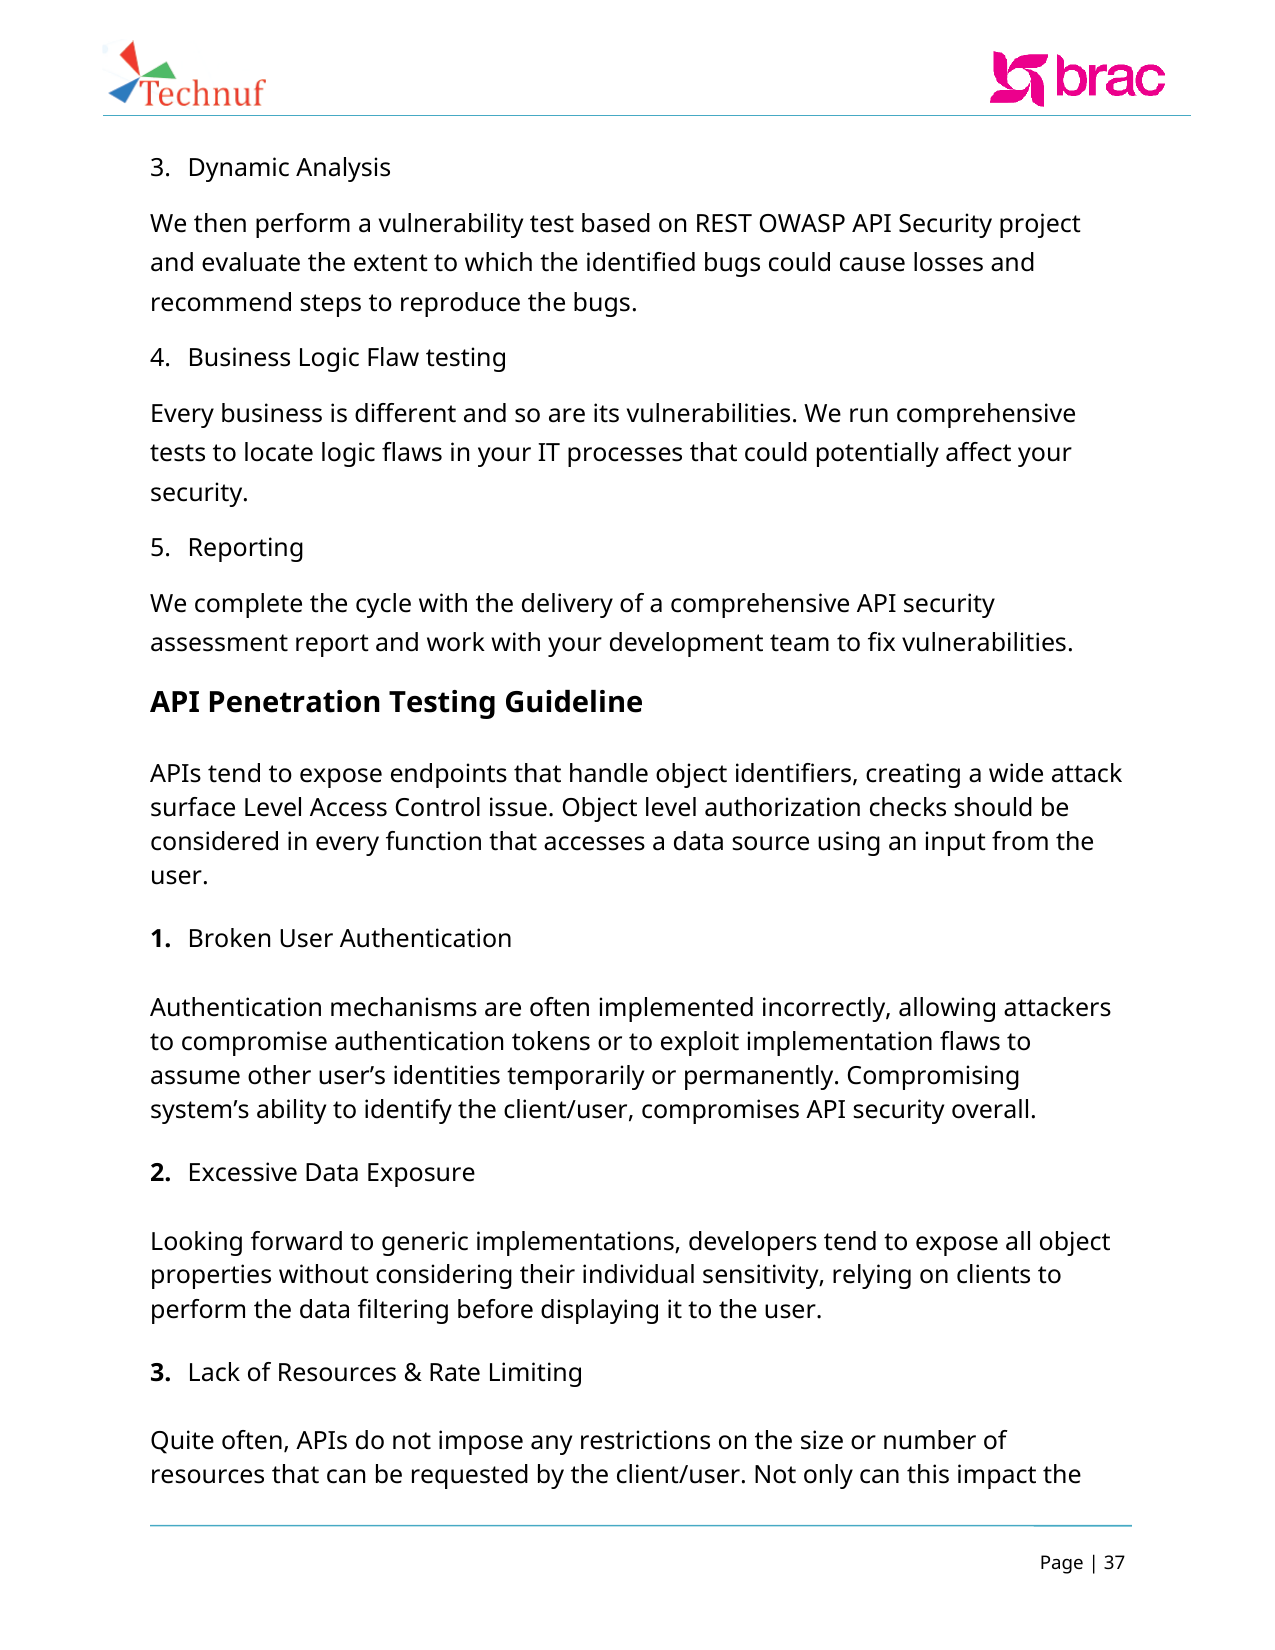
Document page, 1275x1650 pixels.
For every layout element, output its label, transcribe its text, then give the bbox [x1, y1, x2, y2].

text Every business is different and so are its vulnerabilities. We run comprehensive tests to locate logic flaws in your IT processes that could potentially affect your security. [150, 396, 1125, 508]
list Dynamic Analysis [150, 150, 1125, 184]
text Looking forward to generic implementations, developers tend to expose all object properties without considering their individual sensitivity, relying on clients to perform the data filtering before displaying it to the user. [150, 1223, 1125, 1325]
list Lack of Resources & Rate Limiting [150, 1354, 1125, 1388]
list Reporting [150, 530, 1125, 564]
picture [102, 39, 273, 110]
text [150, 1423, 1125, 1491]
text APIs tend to expose endpoints that handle object identifiers, creating a wide attack surface Level Access Control issue. Object level authorization checks should be considered in every function that accesses a data source using an input from the user. [150, 756, 1125, 892]
list Broken User Authentication [150, 921, 1125, 955]
text We then perform a vulnerability test based on REST OWASP API Security project and evaluate the extent to which the identified bugs could cause losses and recommend steps to reproduce the bugs. [150, 206, 1125, 318]
text We complete the cycle with the delivery of a comprehensive API security assessment report and work with your development team to fix vulnerabilities. [150, 586, 1125, 659]
picture [988, 46, 1167, 109]
text API Penetration Testing Guideline [150, 681, 1125, 721]
list Excessive Data Exposure [150, 1155, 1125, 1189]
list Business Logic Flaw testing [150, 340, 1125, 374]
text Authentication mechanisms are often implemented incorrectly, allowing attackers to compromise authentication tokens or to exploit implementation flaws to assume other user’s identities temporarily or permanently. Compromising system’s ability to identify the client/user, compromises API security overall. [150, 989, 1125, 1126]
